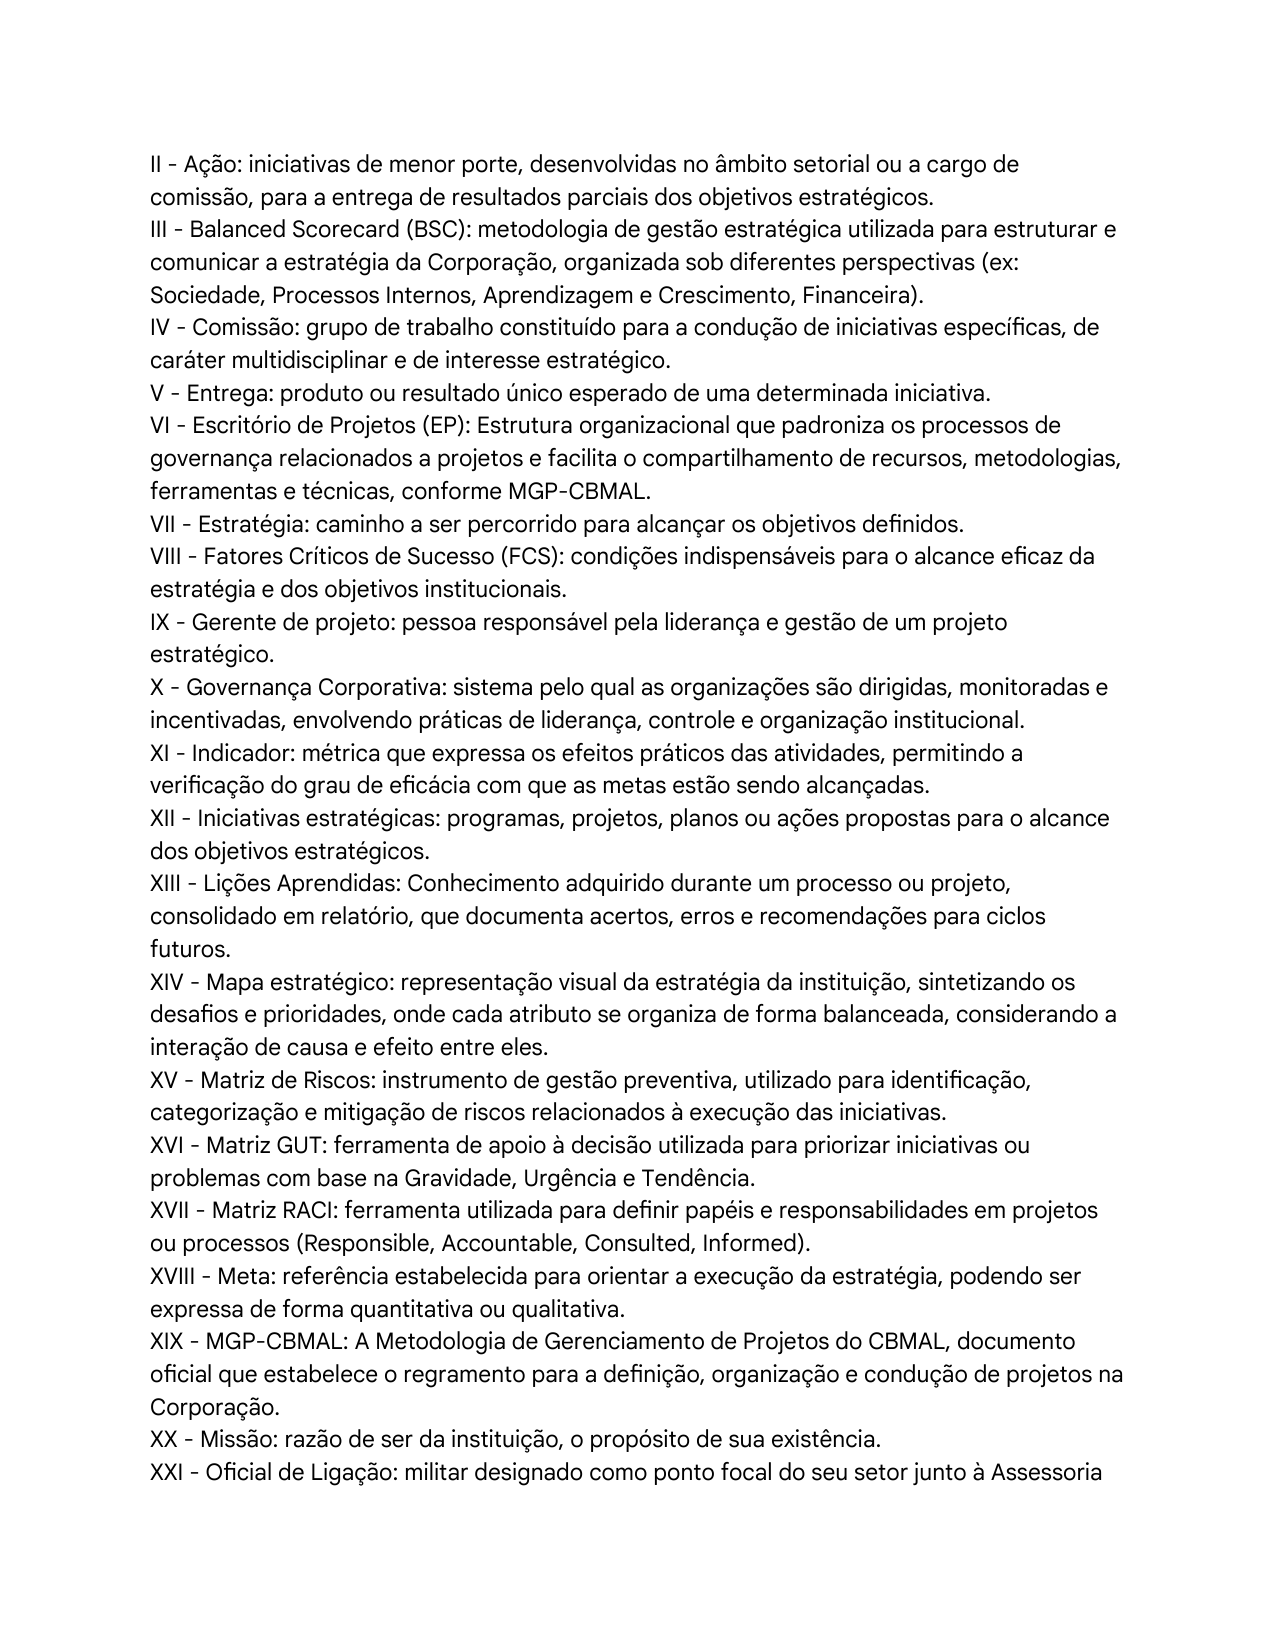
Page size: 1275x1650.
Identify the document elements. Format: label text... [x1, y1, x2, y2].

text XIII - Lições Aprendidas: Conhecimento adquirido durante um processo ou projeto, consolidado em relatório, que documenta acertos, erros e recomendações para ciclos futuros. [150, 869, 1125, 964]
text V - Entrega: produto ou resultado único esperado de uma determinada iniciativa. [150, 379, 1125, 408]
text XX - Missão: razão de ser da instituição, o propósito de sua existência. [150, 1426, 1125, 1454]
text XII - Iniciativas estratégicas: programas, projetos, planos ou ações propostas para o alcance dos objetivos estratégicos. [150, 804, 1125, 866]
text XV - Matriz de Riscos: instrumento de gestão preventiva, utilizado para identificação, categorização e mitigação de riscos relacionados à execução das iniciativas. [150, 1066, 1125, 1127]
text XIV - Mapa estratégico: representação visual da estratégia da instituição, sintetizando os desafios e prioridades, onde cada atributo se organiza de forma balanceada, considerando a interação de causa e efeito entre eles. [150, 968, 1125, 1062]
text IX - Gerente de projeto: pessoa responsável pela liderança e gestão de um projeto estratégico. [150, 608, 1125, 669]
text VI - Escritório de Projetos (EP): Estrutura organizacional que padroniza os processos de governança relacionados a projetos e facilita o compartilhamento de recursos, metodologias, ferramentas e técnicas, conforme MGP-CBMAL. [150, 412, 1125, 506]
text XVI - Matriz GUT: ferramenta de apoio à decisão utilizada para priorizar iniciativas ou problemas com base na Gravidade, Urgência e Tendência. [150, 1131, 1125, 1193]
text XI - Indicador: métrica que expressa os efeitos práticos das atividades, permitindo a verificação do grau de eficácia com que as metas estão sendo alcançadas. [150, 739, 1125, 800]
text III - Balanced Scorecard (BSC): metodologia de gestão estratégica utilizada para estruturar e comunicar a estratégia da Corporação, organizada sob diferentes perspectivas (ex: Sociedade, Processos Internos, Aprendizagem e Crescimento, Financeira). [150, 215, 1125, 309]
text XIX - MGP-CBMAL: A Metodologia de Gerenciamento de Projetos do CBMAL, documento oficial que estabelece o regramento para a definição, organização e condução de projetos na Corporação. [150, 1327, 1125, 1422]
text XVII - Matriz RACI: ferramenta utilizada para definir papéis e responsabilidades em projetos ou processos (Responsible, Accountable, Consulted, Informed). [150, 1197, 1125, 1258]
text IV - Comissão: grupo de trabalho constituído para a condução de iniciativas específicas, de caráter multidisciplinar e de interesse estratégico. [150, 313, 1125, 375]
text II - Ação: iniciativas de menor porte, desenvolvidas no âmbito setorial ou a cargo de comissão, para a entrega de resultados parciais dos objetivos estratégicos. [150, 150, 1125, 211]
text VIII - Fatores Críticos de Sucesso (FCS): condições indispensáveis para o alcance eficaz da estratégia e dos objetivos institucionais. [150, 542, 1125, 604]
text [150, 1458, 1125, 1487]
text X - Governança Corporativa: sistema pelo qual as organizações são dirigidas, monitoradas e incentivadas, envolvendo práticas de liderança, controle e organização institucional. [150, 673, 1125, 735]
text XVIII - Meta: referência estabelecida para orientar a execução da estratégia, podendo ser expressa de forma quantitativa ou qualitativa. [150, 1262, 1125, 1323]
text VII - Estratégia: caminho a ser percorrido para alcançar os objetivos definidos. [150, 510, 1125, 538]
